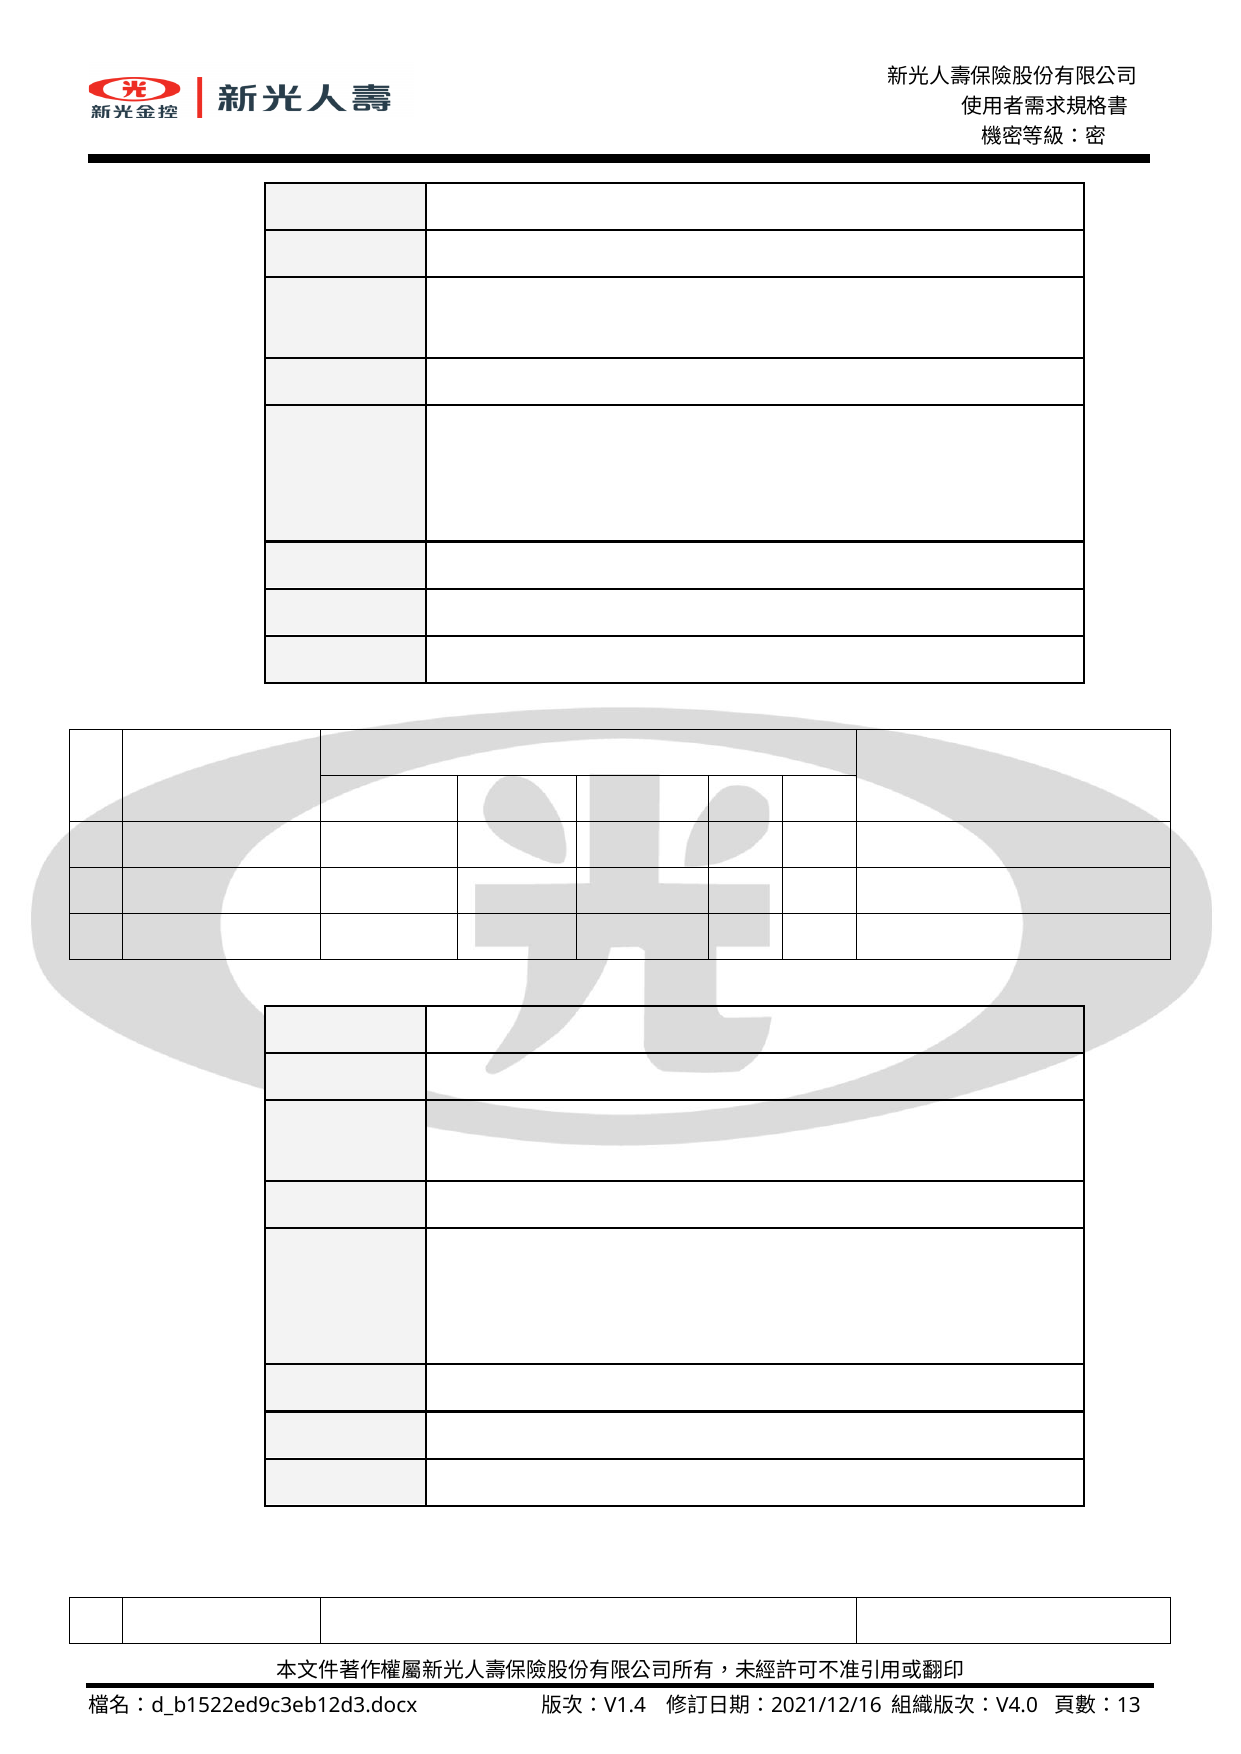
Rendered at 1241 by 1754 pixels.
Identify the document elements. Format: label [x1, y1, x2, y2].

table_cell [458, 822, 576, 867]
table_cell [266, 1365, 425, 1410]
table_cell [783, 914, 856, 959]
table_cell [266, 543, 425, 587]
table_cell [427, 1054, 1083, 1099]
table_header [321, 730, 856, 775]
table_cell [427, 278, 1083, 357]
table_cell [123, 868, 320, 913]
table_cell [266, 1054, 425, 1099]
table_cell [577, 822, 708, 867]
table_header [70, 730, 122, 821]
table_cell [266, 1229, 425, 1363]
table_cell [577, 776, 708, 821]
table_cell [427, 1365, 1083, 1410]
table_header [427, 184, 1083, 229]
table_cell [427, 637, 1083, 682]
table_cell [458, 914, 576, 959]
table_cell [266, 1182, 425, 1227]
table_cell [857, 914, 1170, 959]
table_cell [266, 1413, 425, 1457]
table_header [857, 730, 1170, 821]
table_cell [70, 822, 122, 867]
table_cell [321, 822, 457, 867]
table_cell [70, 868, 122, 913]
table_cell [321, 914, 457, 959]
picture [25, 699, 1215, 1152]
table_cell [427, 1229, 1083, 1363]
table_cell [427, 1460, 1083, 1504]
table_cell [266, 590, 425, 634]
table_cell [266, 231, 425, 276]
table_cell [709, 776, 782, 821]
table_cell [427, 406, 1083, 540]
table_cell [123, 914, 320, 959]
table_header [123, 1598, 320, 1643]
table_cell [427, 359, 1083, 404]
table_cell [783, 776, 856, 821]
table_cell [266, 278, 425, 357]
picture [88, 61, 414, 118]
table_cell [427, 1101, 1083, 1180]
table_cell [123, 822, 320, 867]
table_cell [783, 822, 856, 867]
table_header [427, 1007, 1083, 1052]
table_header [266, 1007, 425, 1052]
table_cell [427, 543, 1083, 587]
table_cell [857, 822, 1170, 867]
table_cell [266, 406, 425, 540]
table_cell [266, 637, 425, 682]
table_cell [427, 590, 1083, 634]
table_header [123, 730, 320, 821]
table_cell [427, 1413, 1083, 1457]
table_cell [577, 914, 708, 959]
table_cell [321, 868, 457, 913]
table_cell [70, 914, 122, 959]
table_cell [427, 231, 1083, 276]
table_header [266, 184, 425, 229]
table_cell [709, 914, 782, 959]
table_cell [783, 868, 856, 913]
table_cell [857, 868, 1170, 913]
table_cell [458, 868, 576, 913]
table_cell [427, 1182, 1083, 1227]
table_header [857, 1598, 1170, 1643]
table_cell [321, 776, 457, 821]
table_header [70, 1598, 122, 1643]
table_cell [458, 776, 576, 821]
table_cell [709, 868, 782, 913]
table_cell [266, 1460, 425, 1504]
table_header [321, 1598, 856, 1643]
table_cell [266, 1101, 425, 1180]
table_cell [577, 868, 708, 913]
table_cell [266, 359, 425, 404]
table_cell [709, 822, 782, 867]
